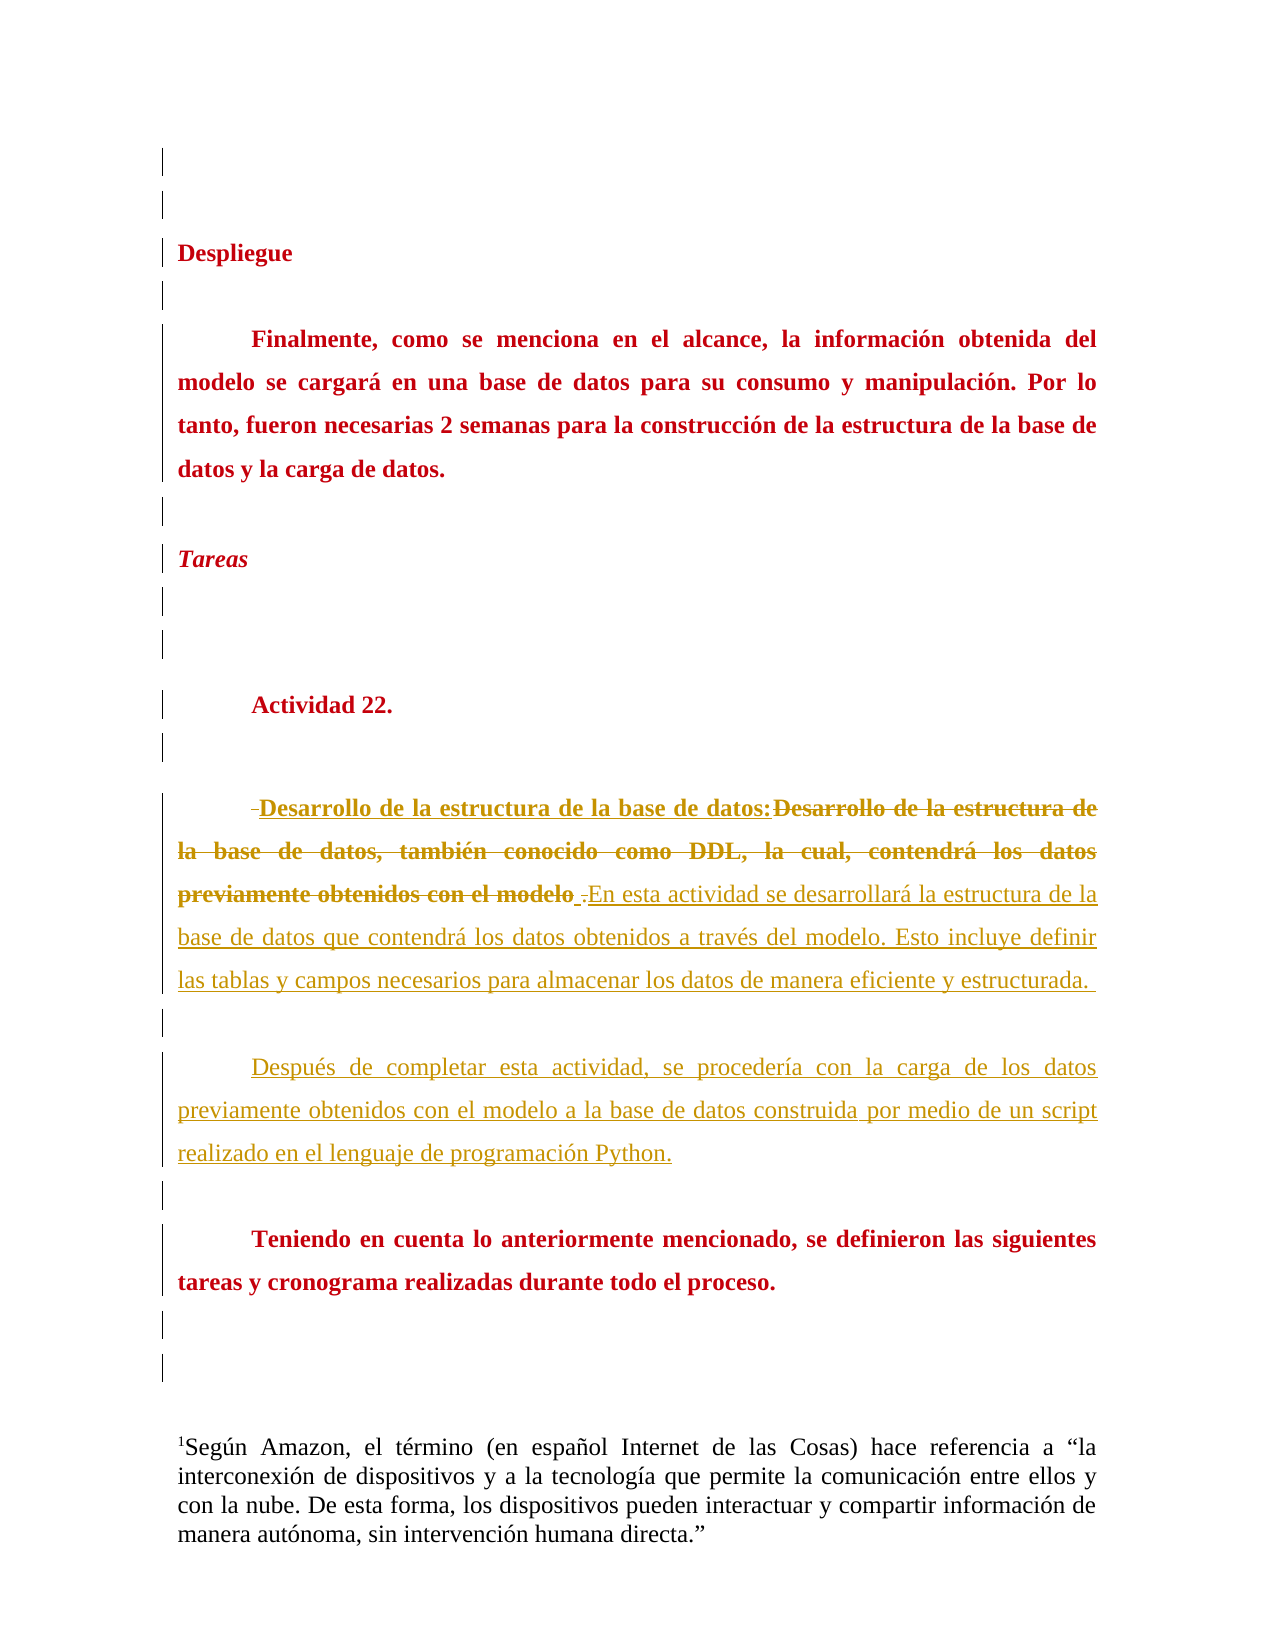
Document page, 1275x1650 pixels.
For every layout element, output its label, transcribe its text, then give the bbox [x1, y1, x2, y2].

subtitle Actividad 22. [177, 690, 1098, 719]
subtitle Despliegue [177, 238, 1098, 267]
text Teniendo en cuenta lo anteriormente mencionado, se definieron las siguientes tareas y cronograma realizadas durante todo el proceso. [177, 1224, 1098, 1296]
subtitle Tareas [177, 544, 1098, 573]
text Finalmente, como se menciona en el alcance, la información obtenida del modelo se cargará en una base de datos para su consumo y manipulación. Por lo tanto, fueron necesarias 2 semanas para la construcción de la estructura de la base de datos y la carga de datos. [177, 324, 1098, 482]
